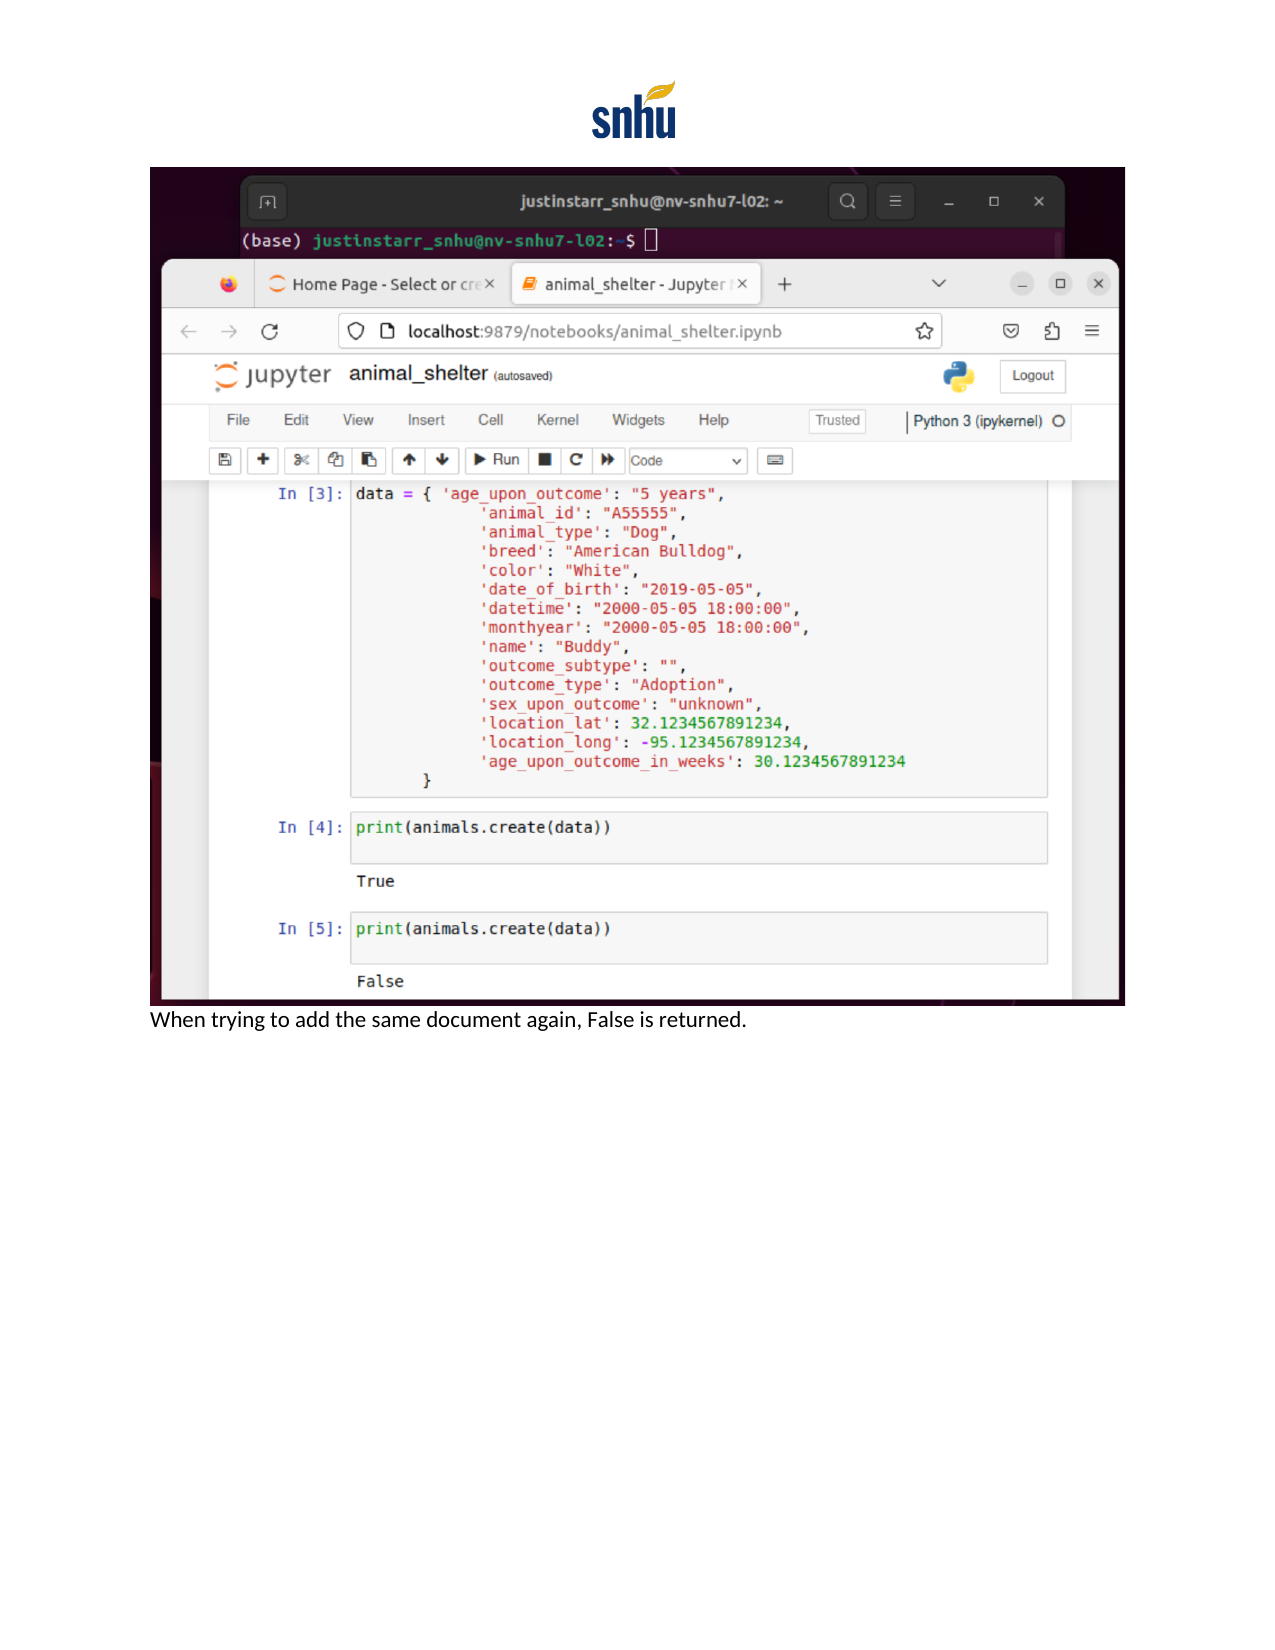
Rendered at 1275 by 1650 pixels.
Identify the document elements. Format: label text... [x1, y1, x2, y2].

picture [150, 167, 1125, 1006]
text When trying to add the same document again, False is returned. [150, 1006, 1125, 1033]
picture [573, 75, 702, 147]
